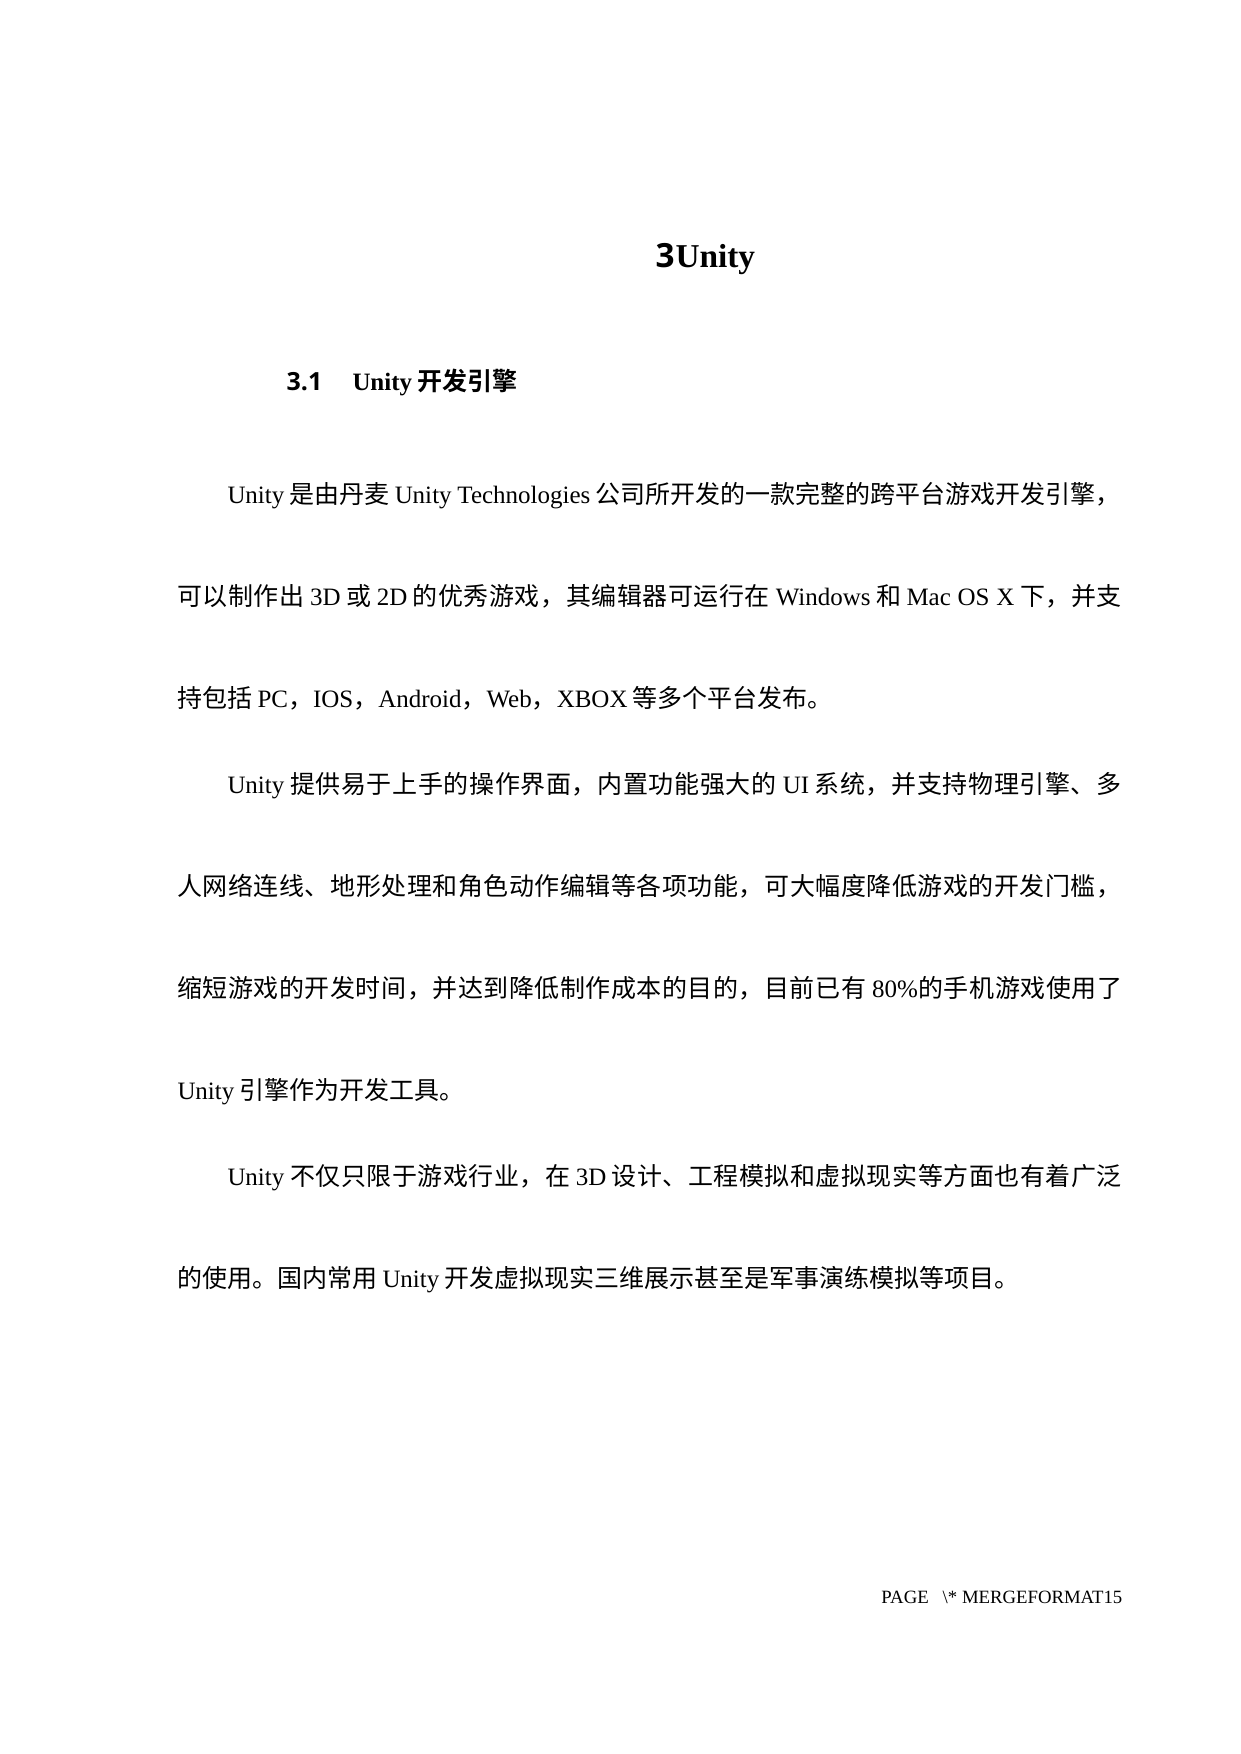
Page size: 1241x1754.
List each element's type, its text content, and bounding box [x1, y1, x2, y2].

text Unity是由丹麦Unity Technologies公司所开发的一款完整的跨平台游戏开发引擎，可以制作出3D或2D的优秀游戏，其编辑器可运行在Windows和Mac OS X下，并支持包括PC，IOS，Android，Web，XBOX等多个平台发布。 [177, 459, 1122, 731]
text Unity提供易于上手的操作界面，内置功能强大的UI系统，并支持物理引擎、多人网络连线、地形处理和角色动作编辑等各项功能，可大幅度降低游戏的开发门槛，缩短游戏的开发时间，并达到降低制作成本的目的，目前已有80%的手机游戏使用了Unity引擎作为开发工具。 [177, 749, 1122, 1122]
subtitle Unity [221, 221, 1122, 289]
subtitle Unity开发引擎 [236, 346, 1122, 414]
text Unity不仅只限于游戏行业，在3D设计、工程模拟和虚拟现实等方面也有着广泛的使用。国内常用Unity开发虚拟现实三维展示甚至是军事演练模拟等项目。 [177, 1140, 1122, 1310]
